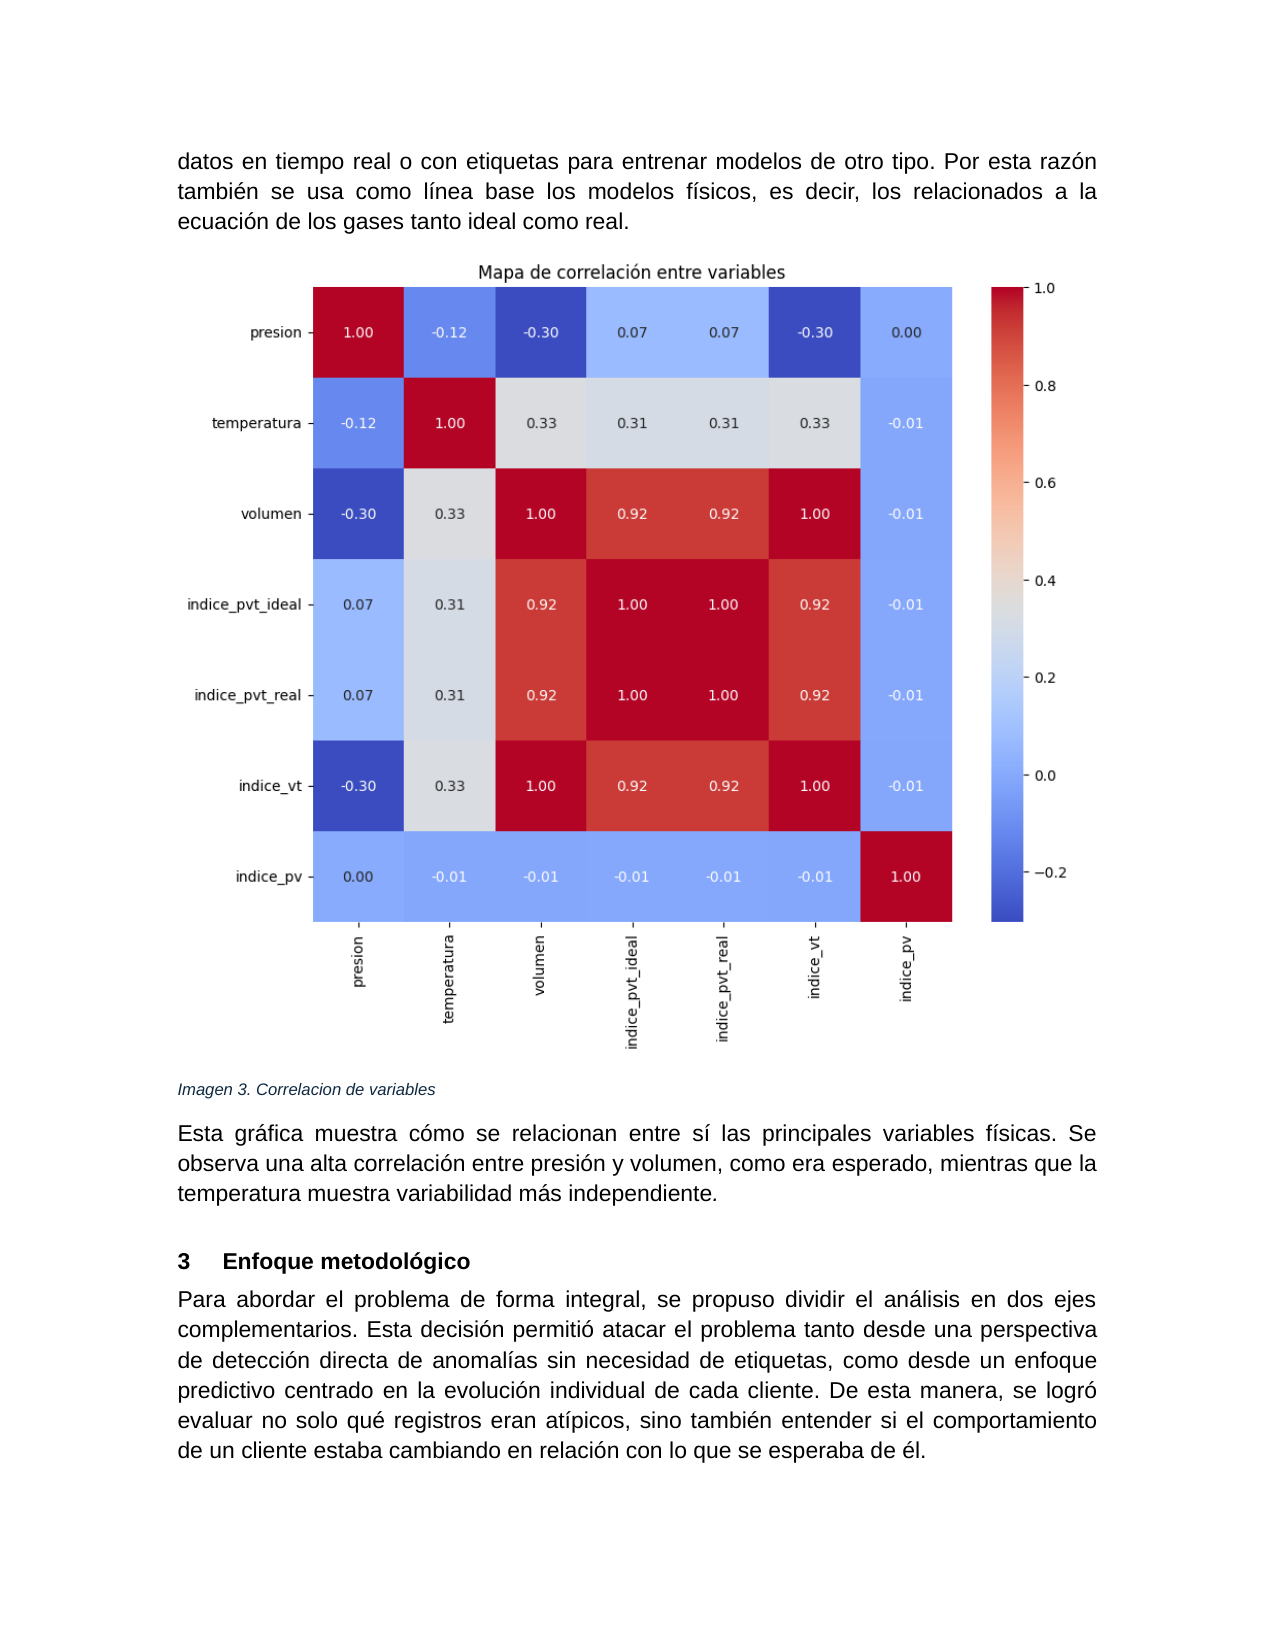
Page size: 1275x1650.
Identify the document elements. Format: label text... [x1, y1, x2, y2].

picture [177, 255, 1078, 1058]
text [177, 148, 1098, 234]
text Para abordar el problema de forma integral, se propuso dividir el análisis en dos ejes complementarios. Esta decisión permitió atacar el problema tanto desde una perspectiva de detección directa de anomalías sin necesidad de etiquetas, como desde un enfoque predictivo centrado en la evolución individual de cada cliente. De esta manera, se logró evaluar no solo qué registros eran atípicos, sino también entender si el comportamiento de un cliente estaba cambiando en relación con lo que se esperaba de él. [177, 1286, 1098, 1463]
subtitle Enfoque metodológico [177, 1248, 1098, 1274]
text Imagen 3. Correlacion de variables [177, 1079, 1098, 1099]
text Esta gráfica muestra cómo se relacionan entre sí las principales variables físicas. Se observa una alta correlación entre presión y volumen, como era esperado, mientras que la temperatura muestra variabilidad más independiente. [177, 1119, 1098, 1206]
